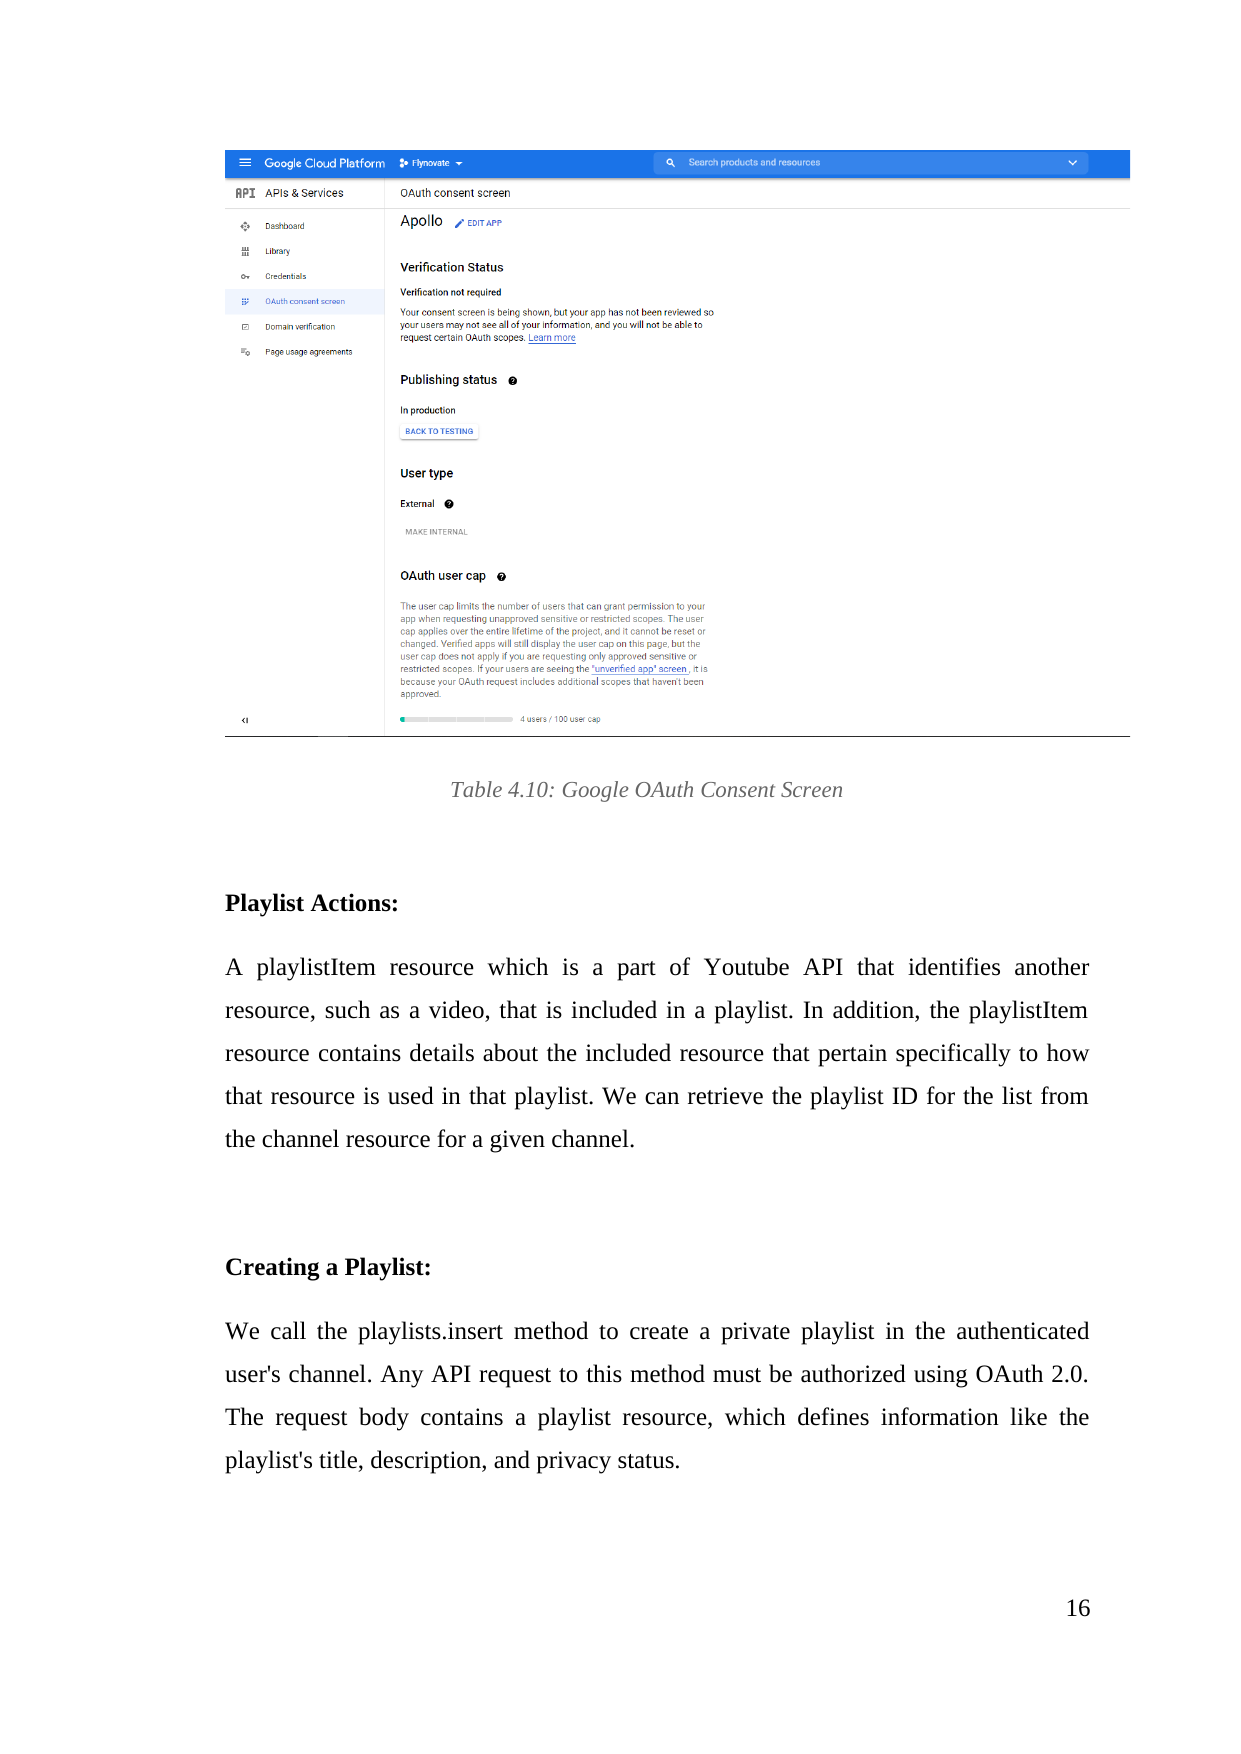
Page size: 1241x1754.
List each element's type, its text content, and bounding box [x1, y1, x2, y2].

text We call the playlists.insert method to create a private playlist in the authenticated user's channel. Any API request to this method must be authorized using OAuth 2.0. The request body contains a playlist resource, which defines information like the playlist's title, description, and privacy status. [225, 1316, 1090, 1474]
picture [225, 150, 1130, 737]
text A playlistItem resource which is a part of Youtube API that identifies another resource, such as a video, that is included in a playlist. In addition, the playlistItem resource contains details about the included resource that pertain specifically to how that resource is used in that playlist. We can retrieve the playlist ID for the list from the channel resource for a given channel. [225, 952, 1090, 1153]
subtitle Table 4.10: Google OAuth Consent Screen [225, 776, 1090, 802]
text Creating a Playlist: [225, 1252, 1090, 1281]
text Playlist Actions: [225, 888, 1090, 917]
